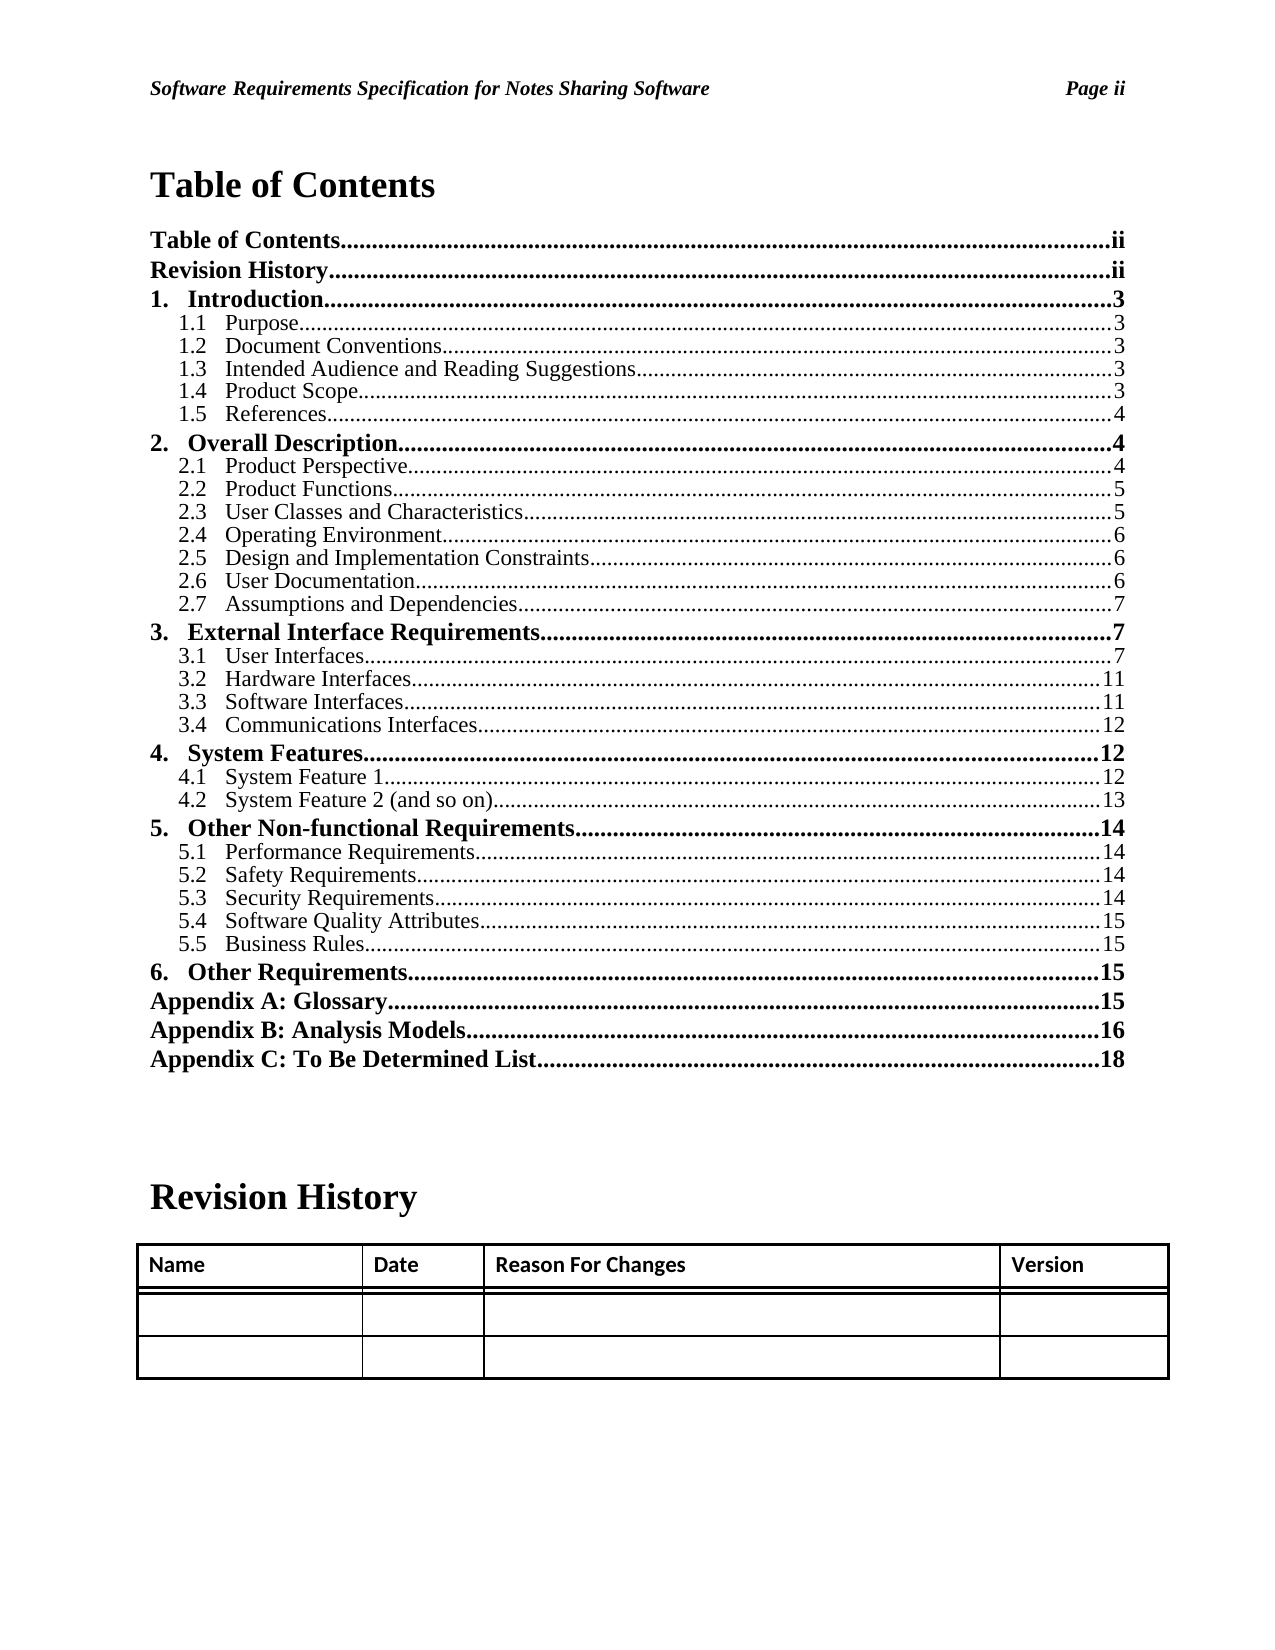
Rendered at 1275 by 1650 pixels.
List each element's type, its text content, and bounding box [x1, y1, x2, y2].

table_header Reason For Changes [485, 1246, 999, 1286]
text Revision History ii [150, 260, 1125, 283]
text 3. External Interface Requirements 7 [150, 622, 1125, 645]
table_cell [485, 1295, 999, 1335]
text 2.4 Operating Environment 6 [178, 524, 1125, 547]
table_cell [363, 1337, 483, 1377]
text 2.6 User Documentation 6 [178, 570, 1125, 593]
text Appendix B: Analysis Models 16 [150, 1020, 1125, 1043]
text Revision History [150, 1174, 1125, 1217]
text 4.2 System Feature 2 (and so on) 13 [178, 789, 1125, 812]
text 5.5 Business Rules 15 [178, 933, 1125, 956]
text 2.5 Design and Implementation Constraints 6 [178, 547, 1125, 570]
text 2. Overall Description 4 [150, 433, 1125, 456]
table_cell [139, 1337, 362, 1377]
table_header Name [139, 1246, 362, 1286]
text 5.3 Security Requirements 14 [178, 887, 1125, 910]
text 1.2 Document Conventions 3 [178, 335, 1125, 358]
text 4. System Features 12 [150, 743, 1125, 766]
text 2.7 Assumptions and Dependencies 7 [178, 593, 1125, 616]
text 1.5 References 4 [178, 403, 1125, 426]
text 1. Introduction 3 [150, 289, 1125, 312]
text 4.1 System Feature 1 12 [178, 766, 1125, 789]
table_cell [1001, 1295, 1167, 1335]
text 3.1 User Interfaces 7 [178, 645, 1125, 668]
text 1.1 Purpose 3 [178, 312, 1125, 335]
text 1.4 Product Scope 3 [178, 381, 1125, 403]
text 2.2 Product Functions 5 [178, 478, 1125, 501]
text 5.2 Safety Requirements 14 [178, 864, 1125, 887]
text 5.4 Software Quality Attributes 15 [178, 910, 1125, 933]
table_cell [363, 1295, 483, 1335]
text 3.4 Communications Interfaces 12 [178, 714, 1125, 737]
text Table of Contents ii [150, 231, 1125, 253]
table_cell [485, 1337, 999, 1377]
text 3.2 Hardware Interfaces 11 [178, 668, 1125, 691]
text 6. Other Requirements 15 [150, 962, 1125, 985]
text 2.1 Product Perspective 4 [178, 456, 1125, 478]
text Appendix A: Glossary 15 [150, 991, 1125, 1014]
text 3.3 Software Interfaces 11 [178, 691, 1125, 714]
text Appendix C: To Be Determined List 18 [150, 1049, 1125, 1072]
text 5.1 Performance Requirements 14 [178, 841, 1125, 864]
text 5. Other Non-functional Requirements 14 [150, 818, 1125, 841]
text 1.3 Intended Audience and Reading Suggestions 3 [178, 358, 1125, 381]
table_header Version [1001, 1246, 1167, 1286]
table_cell [139, 1295, 362, 1335]
table_cell [1001, 1337, 1167, 1377]
table_header Date [363, 1246, 483, 1286]
text 2.3 User Classes and Characteristics 5 [178, 501, 1125, 524]
text Table of Contents [150, 162, 1125, 206]
